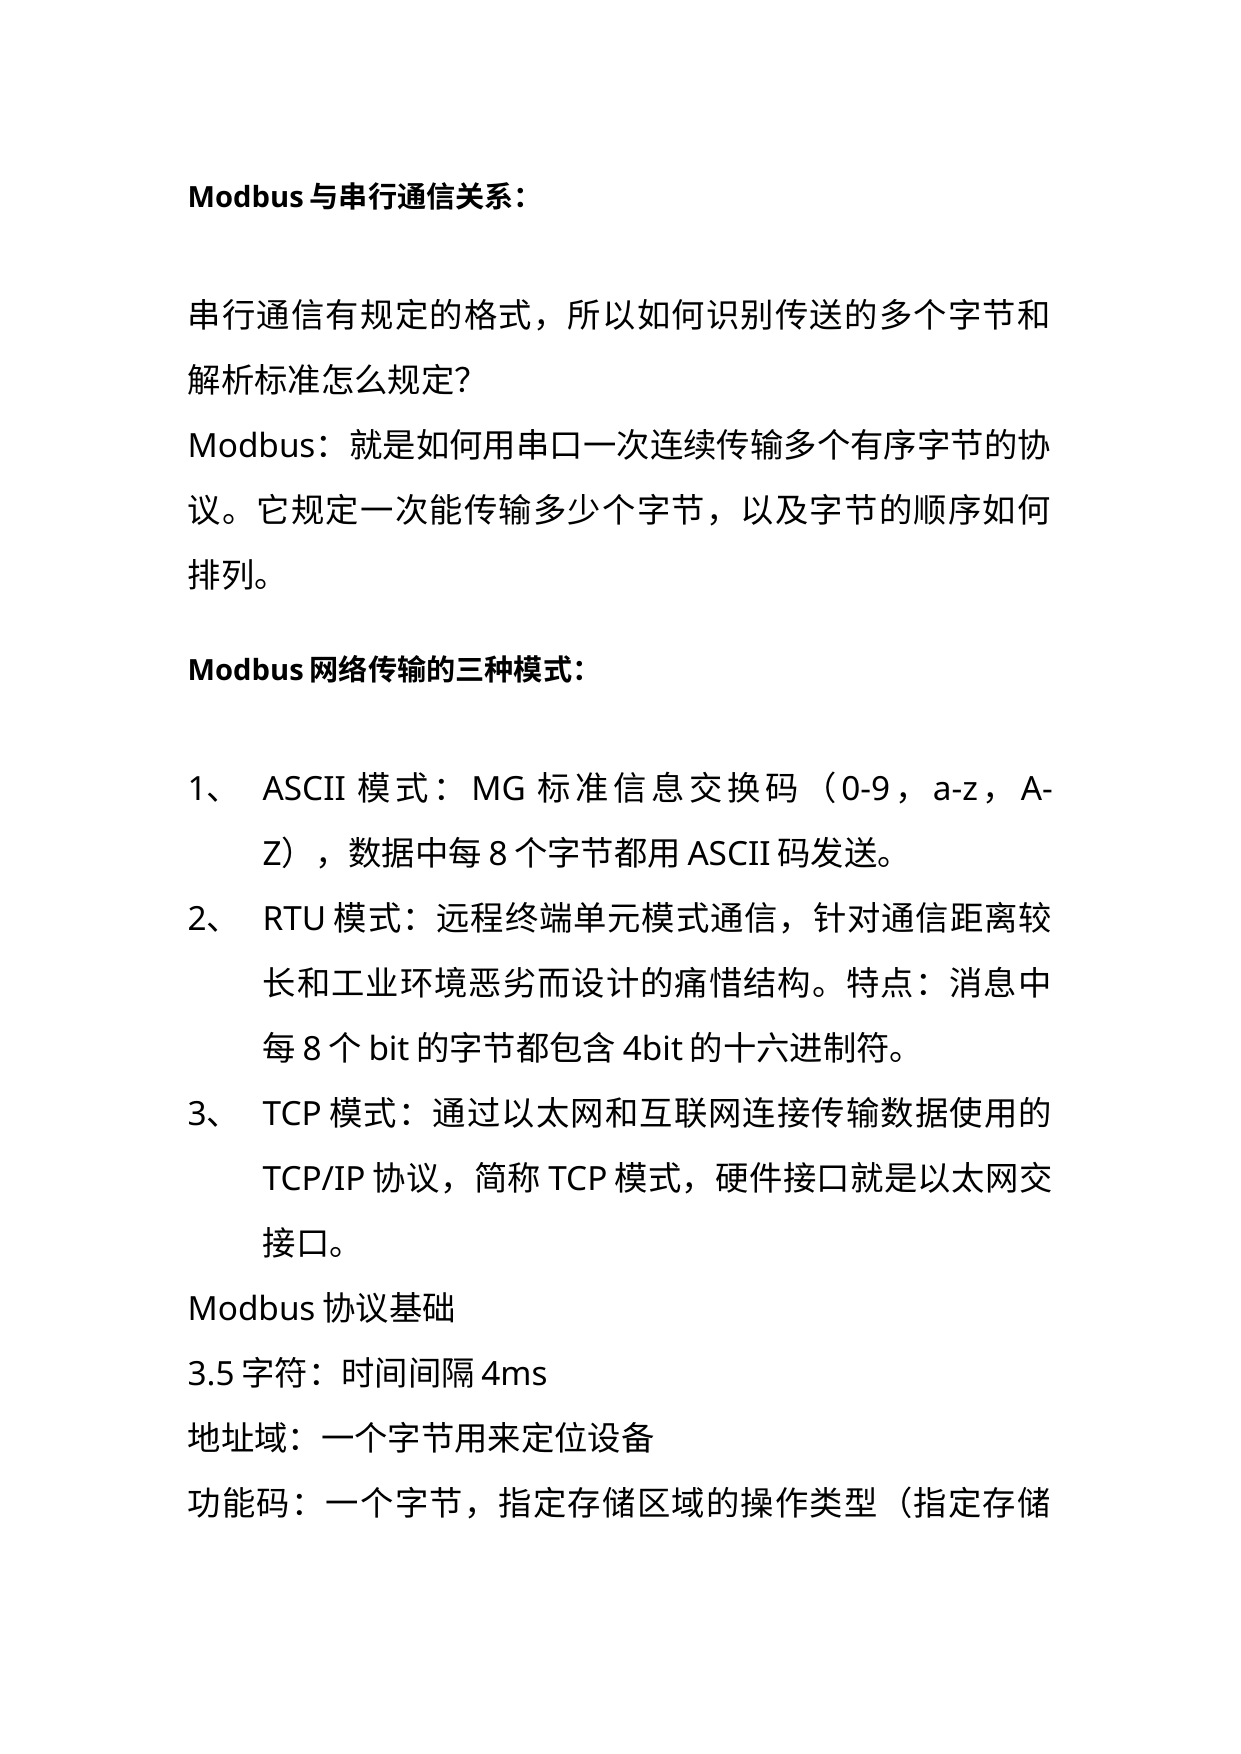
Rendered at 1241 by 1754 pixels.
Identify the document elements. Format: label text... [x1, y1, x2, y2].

text 地址域：一个字节用来定位设备 [187, 1404, 1053, 1469]
text 串行通信有规定的格式，所以如何识别传送的多个字节和解析标准怎么规定？ [187, 281, 1053, 411]
list TCP模式：通过以太网和互联网连接传输数据使用的TCP/IP协议，简称TCP模式，硬件接口就是以太网交接口。 [187, 1079, 1053, 1274]
subtitle Modbus与串行通信关系： [187, 162, 1053, 227]
list RTU模式：远程终端单元模式通信，针对通信距离较长和工业环境恶劣而设计的痛惜结构。特点：消息中每8个bit的字节都包含4bit的十六进制符。 [187, 884, 1053, 1079]
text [187, 1469, 1053, 1534]
text Modbus协议基础 [187, 1274, 1053, 1339]
subtitle Modbus网络传输的三种模式： [187, 635, 1053, 700]
list ASCII模式：MG标准信息交换码（0-9，a-z，A-Z），数据中每8个字节都用ASCII码发送。 [187, 754, 1053, 884]
text 3.5字符：时间间隔4ms [187, 1339, 1053, 1404]
text Modbus：就是如何用串口一次连续传输多个有序字节的协议。它规定一次能传输多少个字节，以及字节的顺序如何排列。 [187, 411, 1053, 606]
